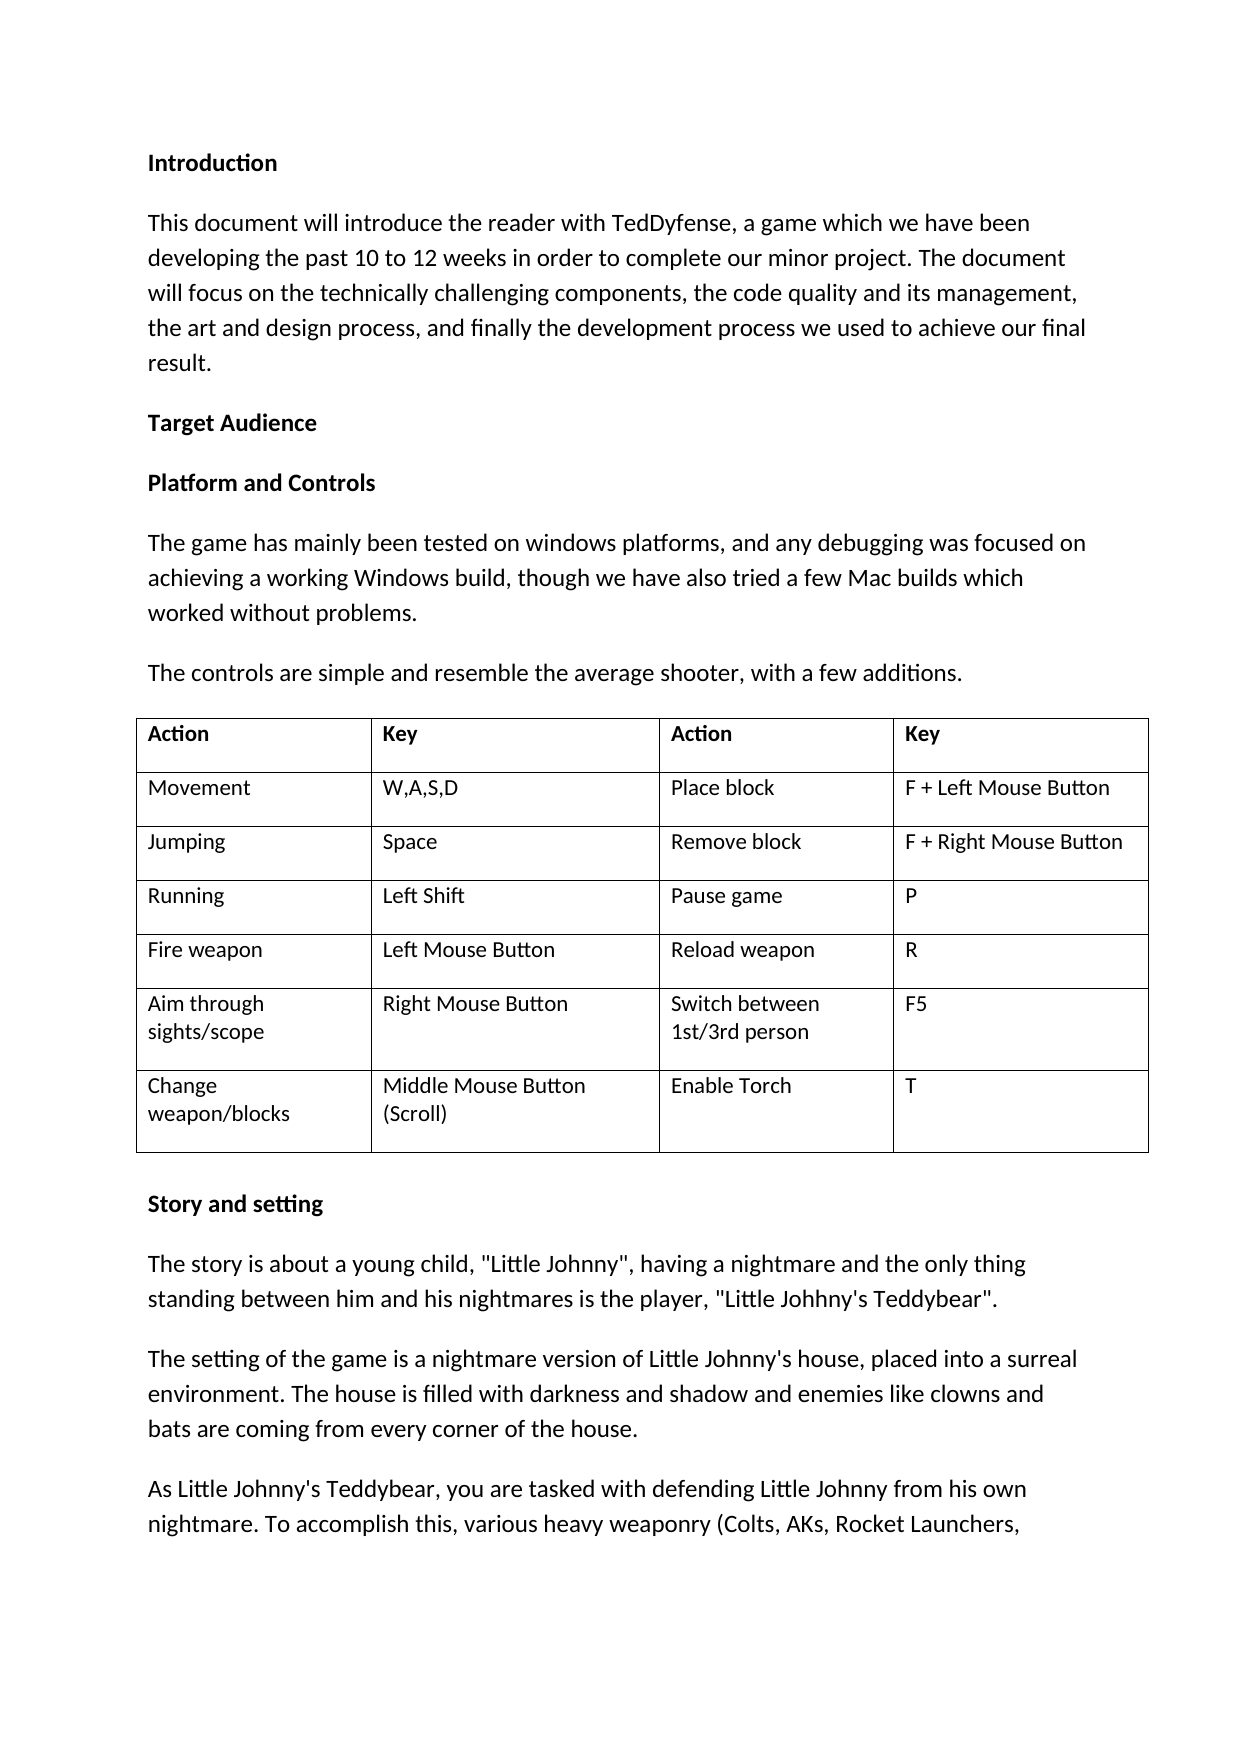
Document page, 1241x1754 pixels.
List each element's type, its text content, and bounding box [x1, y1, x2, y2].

table_cell T [894, 1071, 1148, 1152]
table_cell Right Mouse Button [372, 989, 659, 1070]
table_header Action [660, 719, 893, 772]
table_header Key [372, 719, 659, 772]
text Introduction [148, 148, 1093, 178]
text Target Audience [148, 408, 1093, 438]
table_cell Change weapon/blocks [137, 1071, 371, 1152]
table_cell P [894, 881, 1148, 934]
text The setting of the game is a nightmare version of Little Johnny's house, placed into a surreal environment. The house is filled with darkness and shadow and enemies like clowns and bats are coming from every corner of the house. [148, 1343, 1093, 1444]
text Platform and Controls [148, 468, 1093, 498]
table_cell Switch between 1st/3rd person [660, 989, 893, 1070]
table_cell F + Left Mouse Button [894, 773, 1148, 826]
table_cell Space [372, 827, 659, 880]
table_cell Left Shift [372, 881, 659, 934]
text The story is about a young child, "Little Johnny", having a nightmare and the only thing standing between him and his nightmares is the player, "Little Johhny's Teddybear". [148, 1248, 1093, 1314]
table_cell Jumping [137, 827, 371, 880]
table_cell W,A,S,D [372, 773, 659, 826]
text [148, 1473, 1093, 1539]
text This document will introduce the reader with TedDyfense, a game which we have been developing the past 10 to 12 weeks in order to complete our minor project. The document will focus on the technically challenging components, the code quality and its management, the art and design process, and finally the development process we used to achieve our final result. [148, 208, 1093, 378]
table_cell Place block [660, 773, 893, 826]
text The controls are simple and resemble the average shooter, with a few additions. [148, 658, 1093, 688]
table_cell Reload weapon [660, 935, 893, 988]
table_cell Fire weapon [137, 935, 371, 988]
table_cell Left Mouse Button [372, 935, 659, 988]
table_cell Movement [137, 773, 371, 826]
table_cell Aim through sights/scope [137, 989, 371, 1070]
table_cell F5 [894, 989, 1148, 1070]
table_cell Running [137, 881, 371, 934]
table_cell Enable Torch [660, 1071, 893, 1152]
text Story and setting [148, 1153, 1093, 1219]
table_cell Pause game [660, 881, 893, 934]
text The game has mainly been tested on windows platforms, and any debugging was focused on achieving a working Windows build, though we have also tried a few Mac builds which worked without problems. [148, 528, 1093, 628]
table_cell F + Right Mouse Button [894, 827, 1148, 880]
table_header Key [894, 719, 1148, 772]
table_cell Remove block [660, 827, 893, 880]
table_cell R [894, 935, 1148, 988]
table_header Action [137, 719, 371, 772]
table_cell Middle Mouse Button (Scroll) [372, 1071, 659, 1152]
